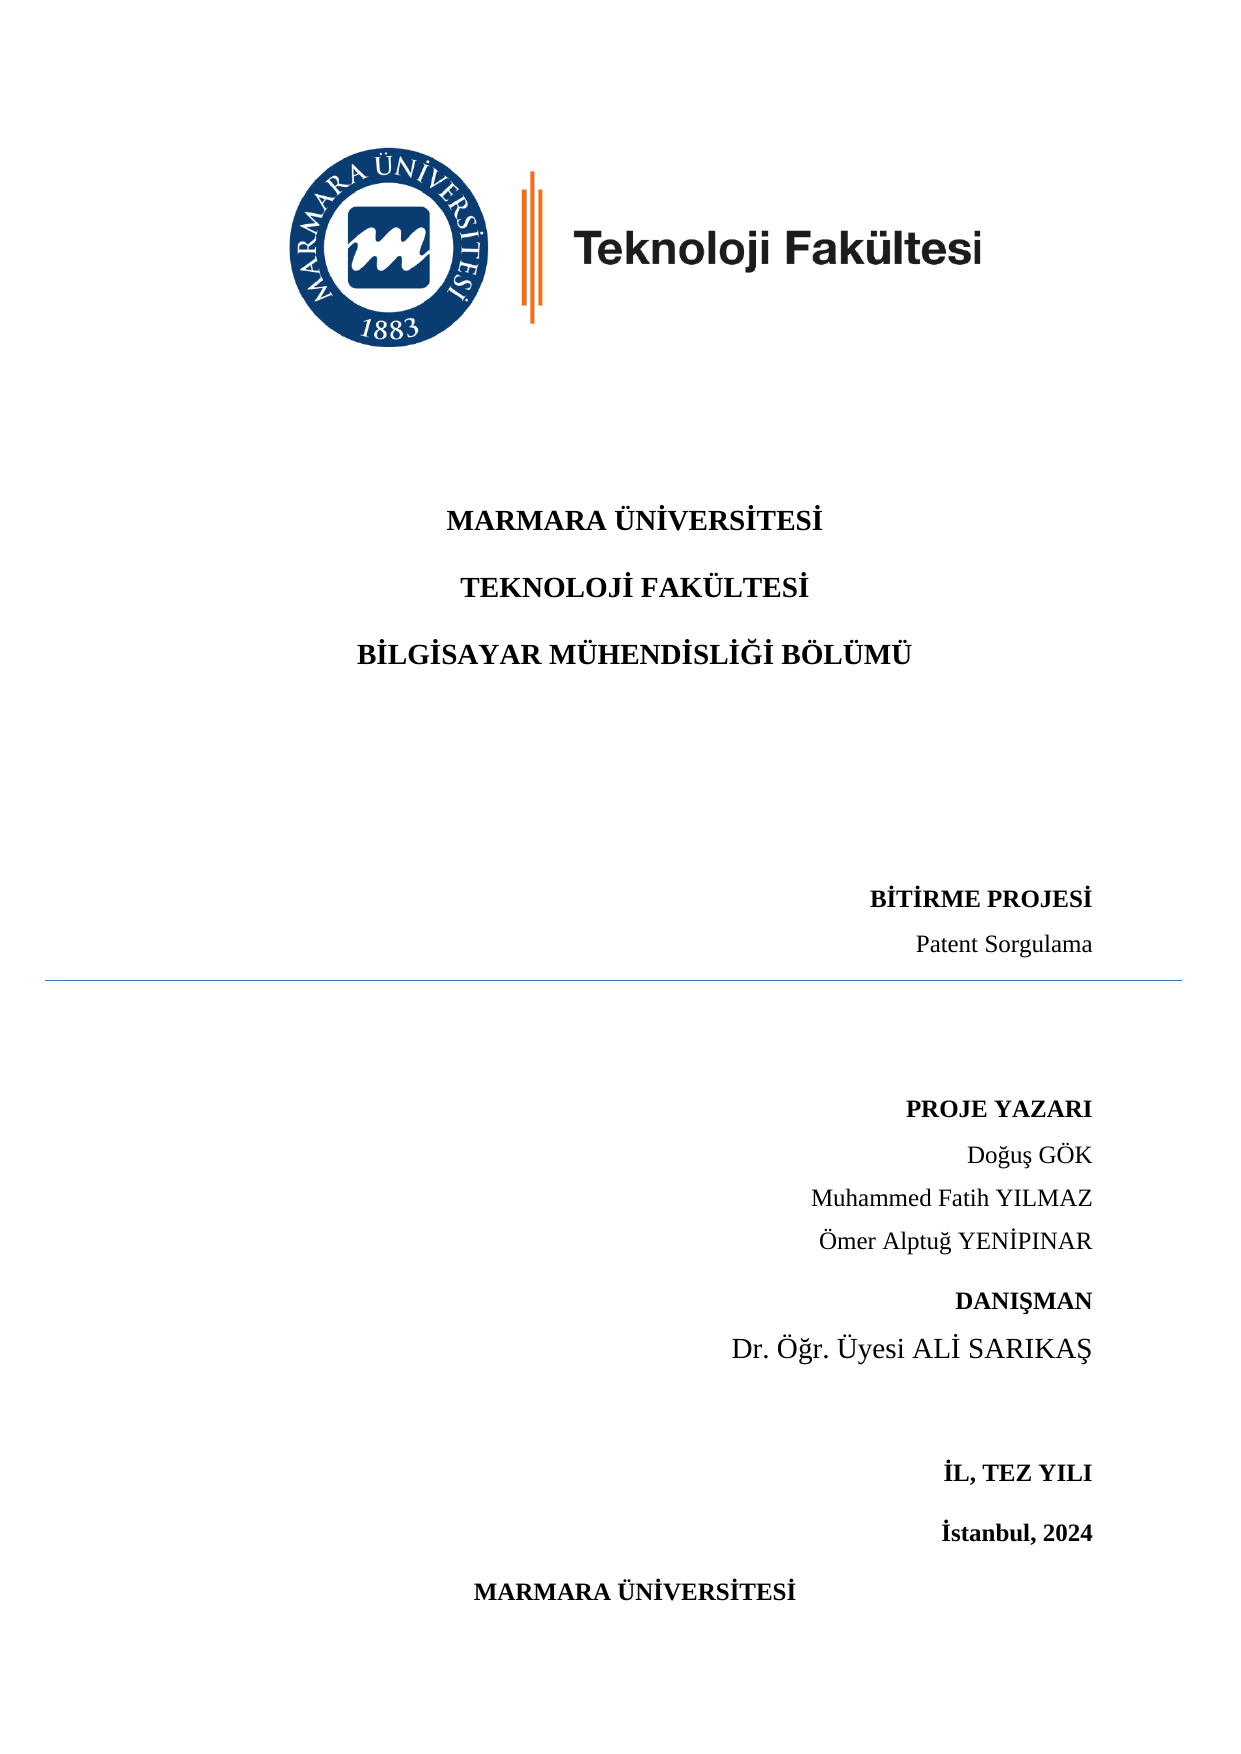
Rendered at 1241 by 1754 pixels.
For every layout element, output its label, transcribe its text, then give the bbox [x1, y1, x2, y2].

text PROJE YAZARI [177, 1094, 1092, 1123]
text MARMARA ÜNİVERSİTESİ [177, 1577, 1092, 1606]
text MARMARA ÜNİVERSİTESİ [177, 503, 1092, 537]
text TEKNOLOJİ FAKÜLTESİ [177, 571, 1092, 604]
text Patent Sorgulama [177, 929, 1092, 958]
text Doğuş GÖK Muhammed Fatih YILMAZ Ömer Alptuğ YENİPINAR [177, 1140, 1092, 1255]
text BİTİRME PROJESİ [177, 884, 1092, 913]
text İstanbul, 2024 [177, 1518, 1092, 1546]
text DANIŞMAN [177, 1286, 1092, 1314]
picture [289, 147, 981, 347]
text BİLGİSAYAR MÜHENDİSLİĞİ BÖLÜMÜ [177, 637, 1092, 671]
text İL, TEZ YILI [177, 1458, 1092, 1487]
text Dr. Öğr. Üyesi ALİ SARIKAŞ [177, 1331, 1092, 1365]
